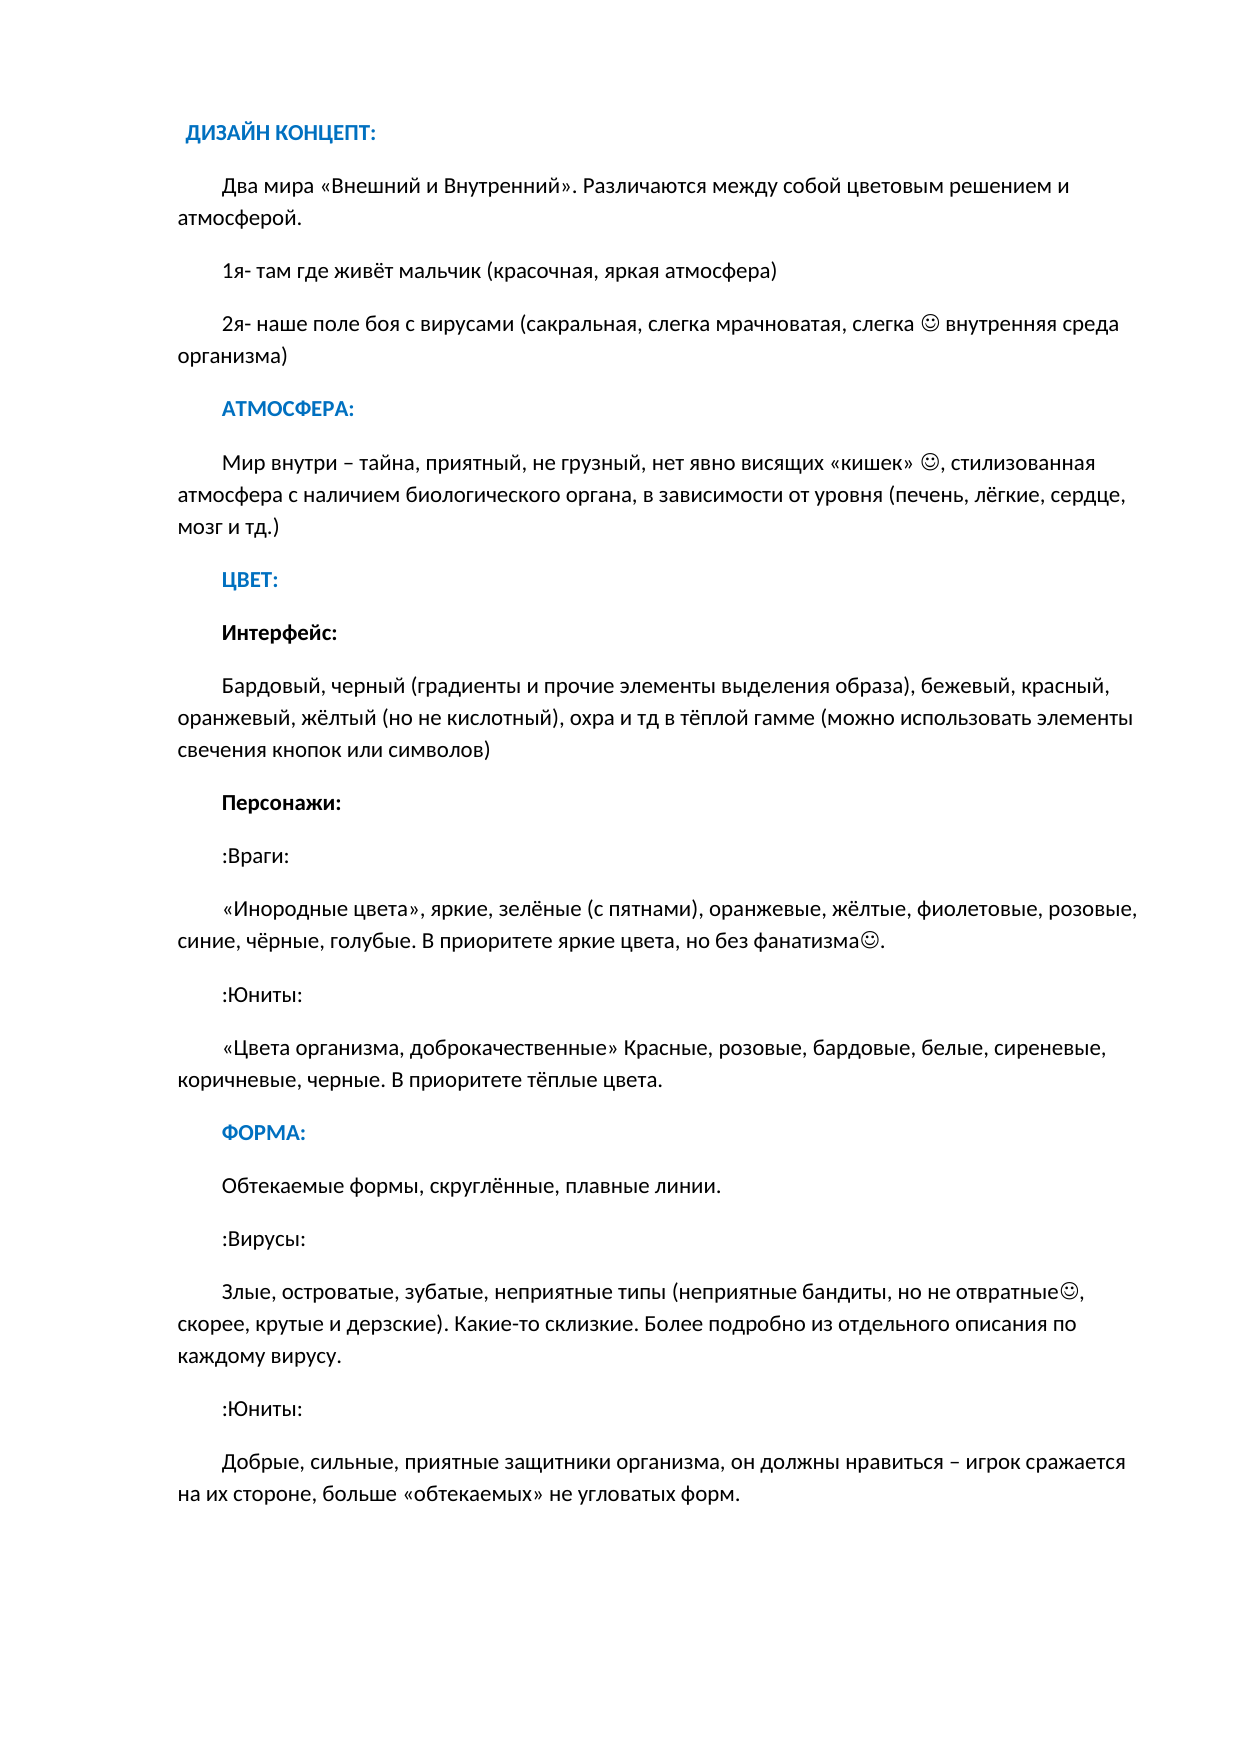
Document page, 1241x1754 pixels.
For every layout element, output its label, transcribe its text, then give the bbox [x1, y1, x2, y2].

text :Враги: [177, 841, 1152, 869]
text АТМОСФЕРА: [177, 394, 1152, 423]
text Злые, островатые, зубатые, неприятные типы (неприятные бандиты, но не отвратные, скорее, крутые и дерзские). Какие-то склизкие. Более подробно из отдельного описания по каждому вирусу. [177, 1277, 1152, 1369]
text 2я- наше поле боя с вирусами (сакральная, слегка мрачноватая, слегка внутренняя среда организма) [177, 309, 1152, 369]
text Персонажи: [177, 788, 1152, 816]
text «Цвета организма, доброкачественные» Красные, розовые, бардовые, белые, сиреневые, коричневые, черные. В приоритете тёплые цвета. [177, 1033, 1152, 1093]
text «Инородные цвета», яркие, зелёные (с пятнами), оранжевые, жёлтые, фиолетовые, розовые, синие, чёрные, голубые. В приоритете яркие цвета, но без фанатизма. [177, 894, 1152, 955]
text Добрые, сильные, приятные защитники организма, он должны нравиться – игрок сражается на их стороне, больше «обтекаемых» не угловатых форм. [177, 1447, 1152, 1508]
text ФОРМА: [177, 1118, 1152, 1146]
text ДИЗАЙН КОНЦЕПТ: [185, 118, 1152, 146]
text :Вирусы: [177, 1224, 1152, 1252]
text Два мира «Внешний и Внутренний». Различаются между собой цветовым решением и атмосферой. [177, 171, 1152, 231]
text Обтекаемые формы, скруглённые, плавные линии. [177, 1171, 1152, 1199]
text :Юниты: [177, 1394, 1152, 1422]
text Бардовый, черный (градиенты и прочие элементы выделения образа), бежевый, красный, оранжевый, жёлтый (но не кислотный), охра и тд в тёплой гамме (можно использовать элементы свечения кнопок или символов) [177, 671, 1152, 763]
text Интерфейс: [177, 618, 1152, 646]
text Мир внутри – тайна, приятный, не грузный, нет явно висящих «кишек» , стилизованная атмосфера с наличием биологического органа, в зависимости от уровня (печень, лёгкие, сердце, мозг и тд.) [177, 448, 1152, 540]
text :Юниты: [177, 980, 1152, 1008]
text ЦВЕТ: [177, 565, 1152, 593]
text 1я- там где живёт мальчик (красочная, яркая атмосфера) [177, 256, 1152, 284]
